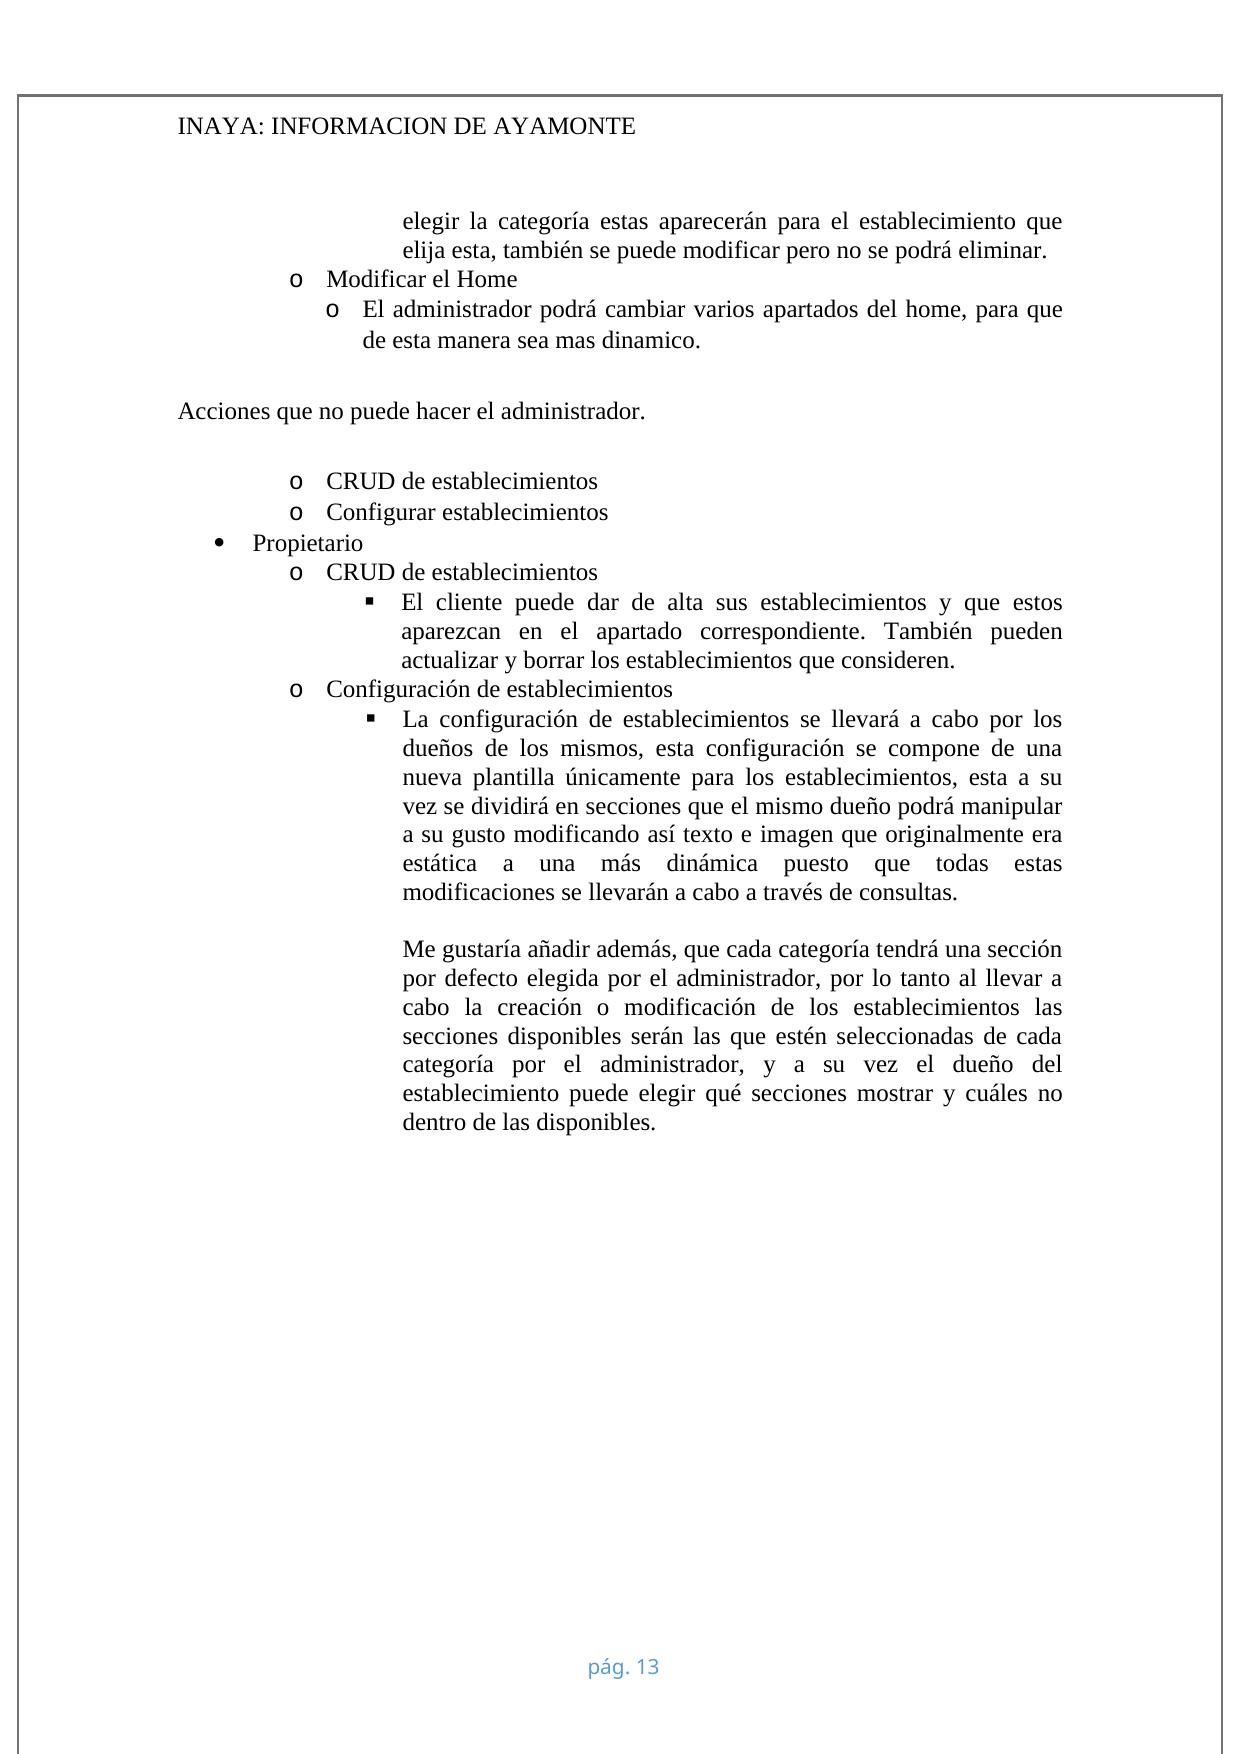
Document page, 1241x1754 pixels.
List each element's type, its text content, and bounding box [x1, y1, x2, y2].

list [365, 206, 1063, 264]
text Acciones que no puede hacer el administrador. [177, 396, 1063, 424]
list Me gustaría añadir además, que cada categoría tendrá una sección por defecto elegida por el administrador, por lo tanto al llevar a cabo la creación o modificación de los establecimientos las secciones disponibles serán las que estén seleccionadas de cada categoría por el administrador, y a su vez el dueño del establecimiento puede elegir qué secciones mostrar y cuáles no dentro de las disponibles. [402, 934, 1063, 1136]
list Propietario [215, 528, 1063, 557]
list Configurar establecimientos [288, 497, 1063, 528]
list El cliente puede dar de alta sus establecimientos y que estos aparezcan en el apartado correspondiente. También pueden actualizar y borrar los establecimientos que consideren. [363, 587, 1063, 674]
list CRUD de establecimientos [288, 557, 1063, 587]
list Configuración de establecimientos [288, 674, 1063, 704]
list El administrador podrá cambiar varios apartados del home, para que de esta manera sea mas dinamico. [325, 294, 1063, 354]
list Modificar el Home [288, 264, 1063, 294]
list CRUD de establecimientos [288, 466, 1063, 497]
list La configuración de establecimientos se llevará a cabo por los dueños de los mismos, esta configuración se compone de una nueva plantilla únicamente para los establecimientos, esta a su vez se dividirá en secciones que el mismo dueño podrá manipular a su gusto modificando así texto e imagen que originalmente era estática a una más dinámica puesto que todas estas modificaciones se llevarán a cabo a través de consultas. [365, 704, 1063, 906]
